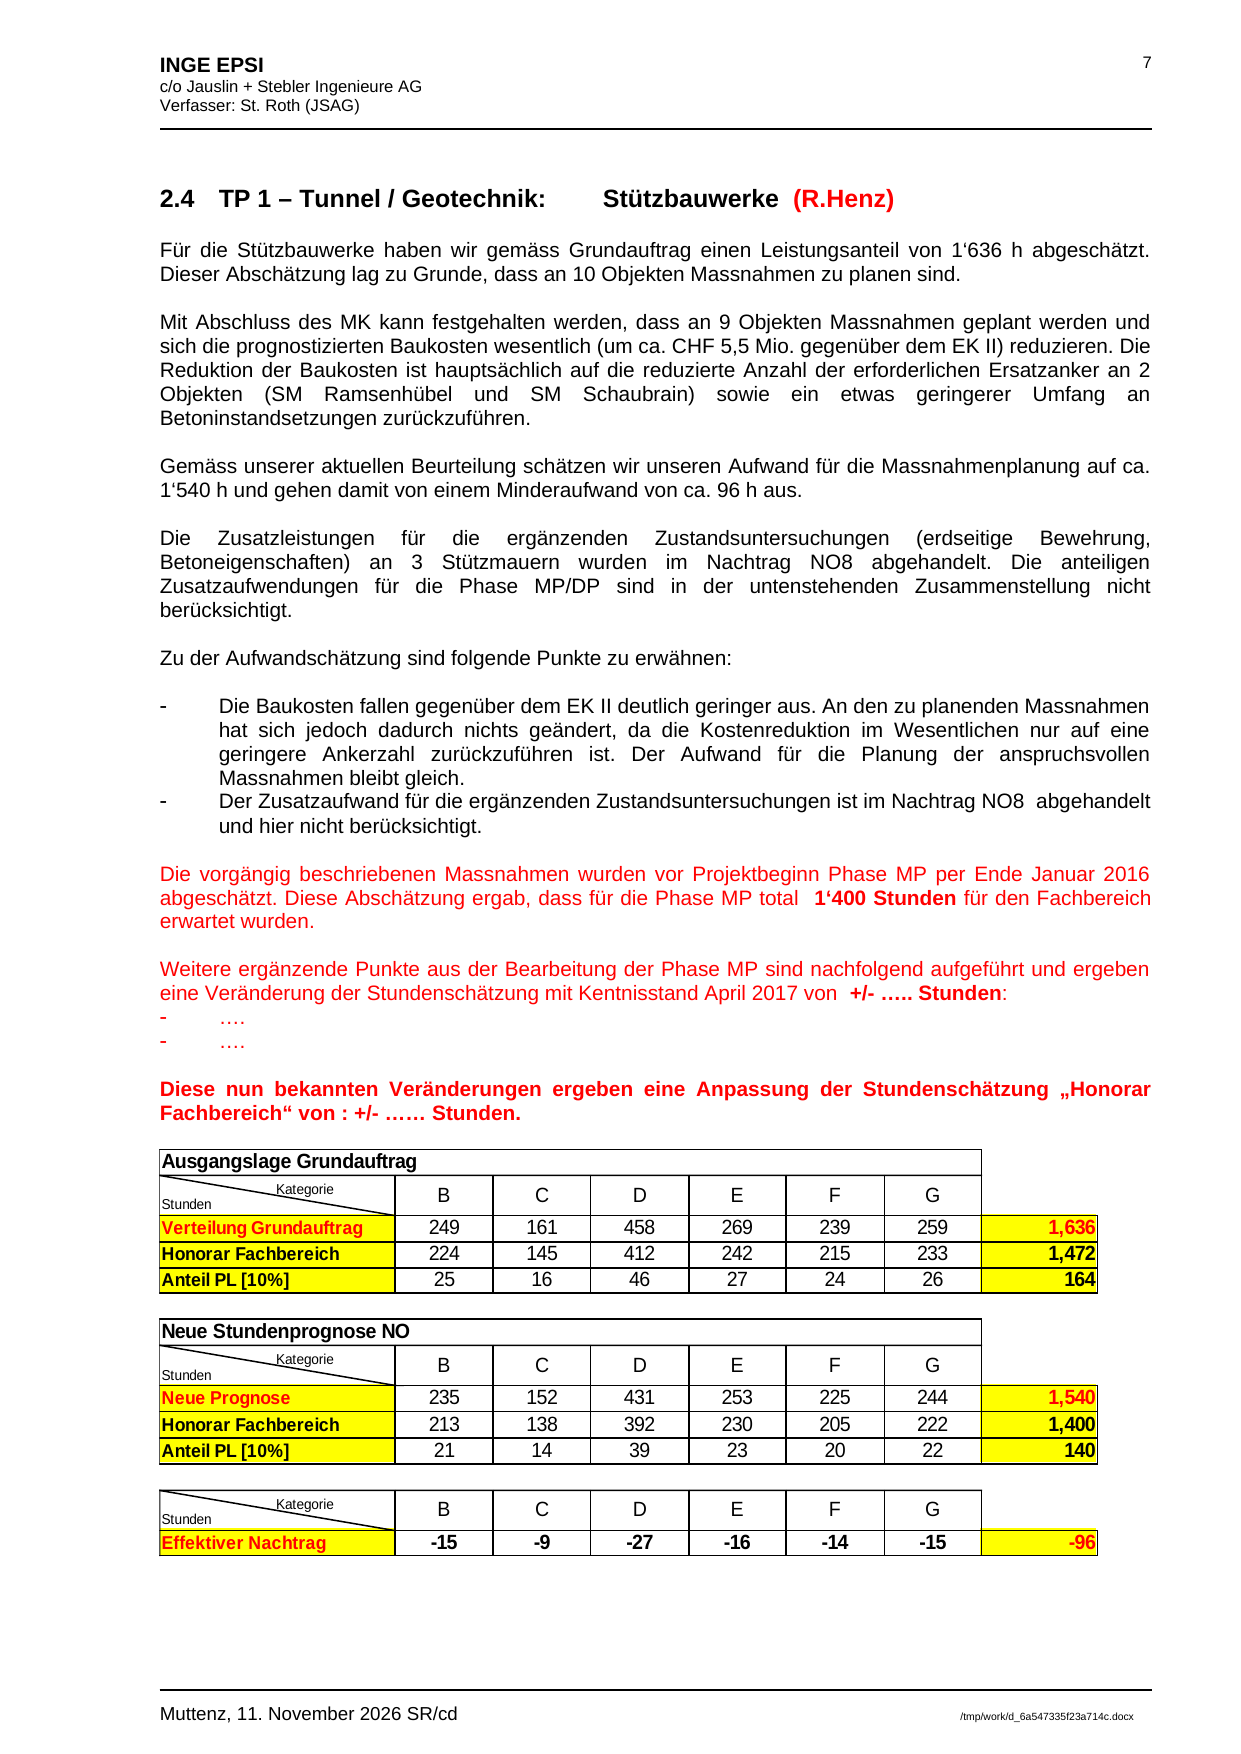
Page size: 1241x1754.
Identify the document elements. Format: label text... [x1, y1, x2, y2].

text Die vorgängig beschriebenen Massnahmen wurden vor Projektbeginn Phase MP per Ende Januar 2016 abgeschätzt. Diese Abschätzung ergab, dass für die Phase MP total 1‘400 Stunden für den Fachbereich erwartet wurden. [159, 861, 1152, 933]
text Zu der Aufwandschätzung sind folgende Punkte zu erwähnen: [159, 646, 1152, 669]
text Weitere ergänzende Punkte aus der Bearbeitung der Phase MP sind nachfolgend aufgeführt und ergeben eine Veränderung der Stundenschätzung mit Kentnisstand April 2017 von +/- ….. Stunden: [159, 957, 1152, 1005]
text Gemäss unserer aktuellen Beurteilung schätzen wir unseren Aufwand für die Massnahmenplanung auf ca. 1‘540 h und gehen damit von einem Minderaufwand von ca. 96 h aus. [159, 454, 1152, 502]
list Die Baukosten fallen gegenüber dem EK II deutlich geringer aus. An den zu planenden Massnahmen hat sich jedoch dadurch nichts geändert, da die Kostenreduktion im Wesentlichen nur auf eine geringere Ankerzahl zurückzuführen ist. Der Aufwand für die Planung der anspruchsvollen Massnahmen bleibt gleich. [159, 693, 1152, 789]
list …. [159, 1005, 1152, 1029]
text Mit Abschluss des MK kann festgehalten werden, dass an 9 Objekten Massnahmen geplant werden und sich die prognostizierten Baukosten wesentlich (um ca. CHF 5,5 Mio. gegenüber dem EK II) reduzieren. Die Reduktion der Baukosten ist hauptsächlich auf die reduzierte Anzahl der erforderlichen Ersatzanker an 2 Objekten (SM Ramsenhübel und SM Schaubrain) sowie ein etwas geringerer Umfang an Betoninstandsetzungen zurückzuführen. [159, 310, 1152, 430]
subtitle TP 1 – Tunnel / Geotechnik: Stützbauwerke (R.Henz) [159, 184, 1152, 213]
list Der Zusatzaufwand für die ergänzenden Zustandsuntersuchungen ist im Nachtrag NO8 abgehandelt und hier nicht berücksichtigt. [159, 789, 1152, 837]
text Die Zusatzleistungen für die ergänzenden Zustandsuntersuchungen (erdseitige Bewehrung, Betoneigenschaften) an 3 Stützmauern wurden im Nachtrag NO8 abgehandelt. Die anteiligen Zusatzaufwendungen für die Phase MP/DP sind in der untenstehenden Zusammenstellung nicht berücksichtigt. [159, 526, 1152, 622]
list …. [159, 1029, 1152, 1053]
text Diese nun bekannten Veränderungen ergeben eine Anpassung der Stundenschätzung „Honorar Fachbereich“ von : +/- …… Stunden. [159, 1077, 1152, 1125]
text Für die Stützbauwerke haben wir gemäss Grundauftrag einen Leistungsanteil von 1‘636 h abgeschätzt. Dieser Abschätzung lag zu Grunde, dass an 10 Objekten Massnahmen zu planen sind. [159, 238, 1152, 286]
